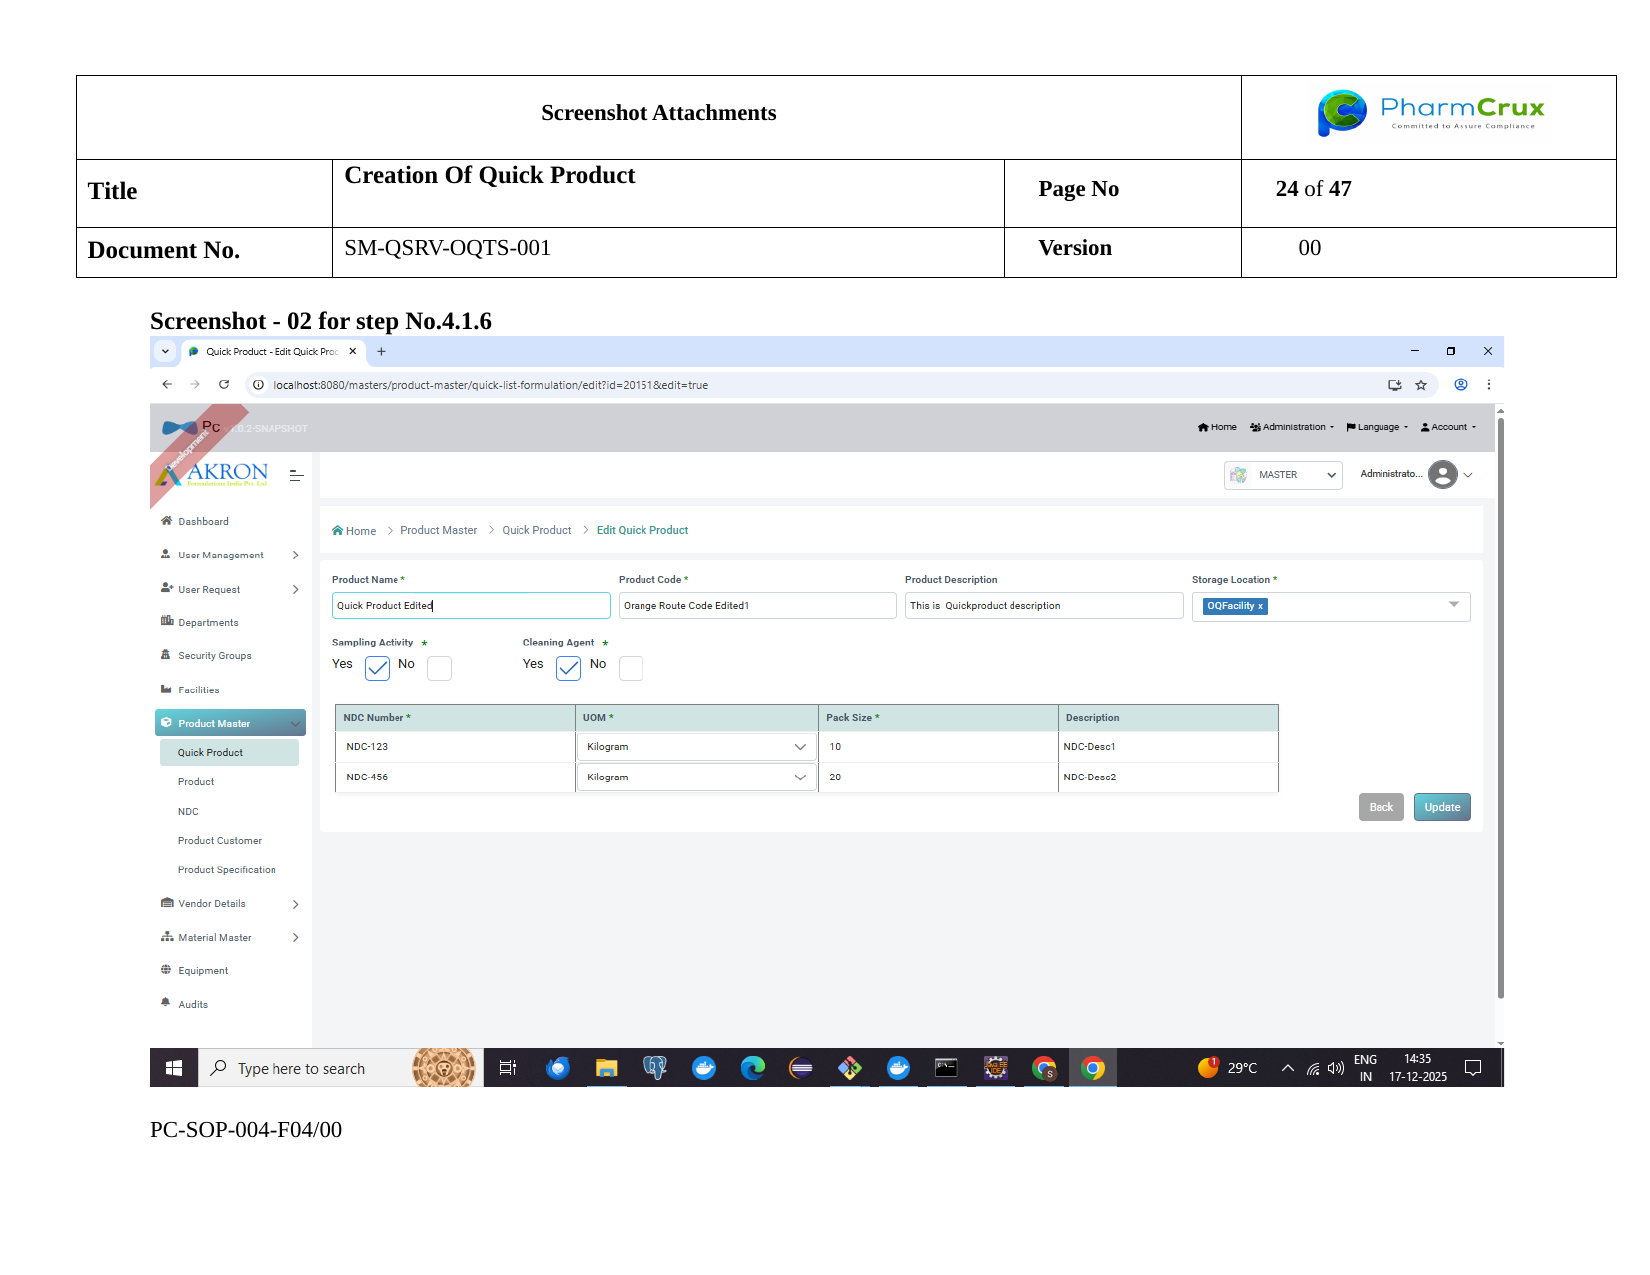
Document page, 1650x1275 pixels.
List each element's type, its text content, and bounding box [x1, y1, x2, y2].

text Screenshot - 02 for step No.4.1.6 [150, 306, 1500, 336]
picture [1307, 82, 1551, 143]
picture [150, 336, 1505, 1087]
